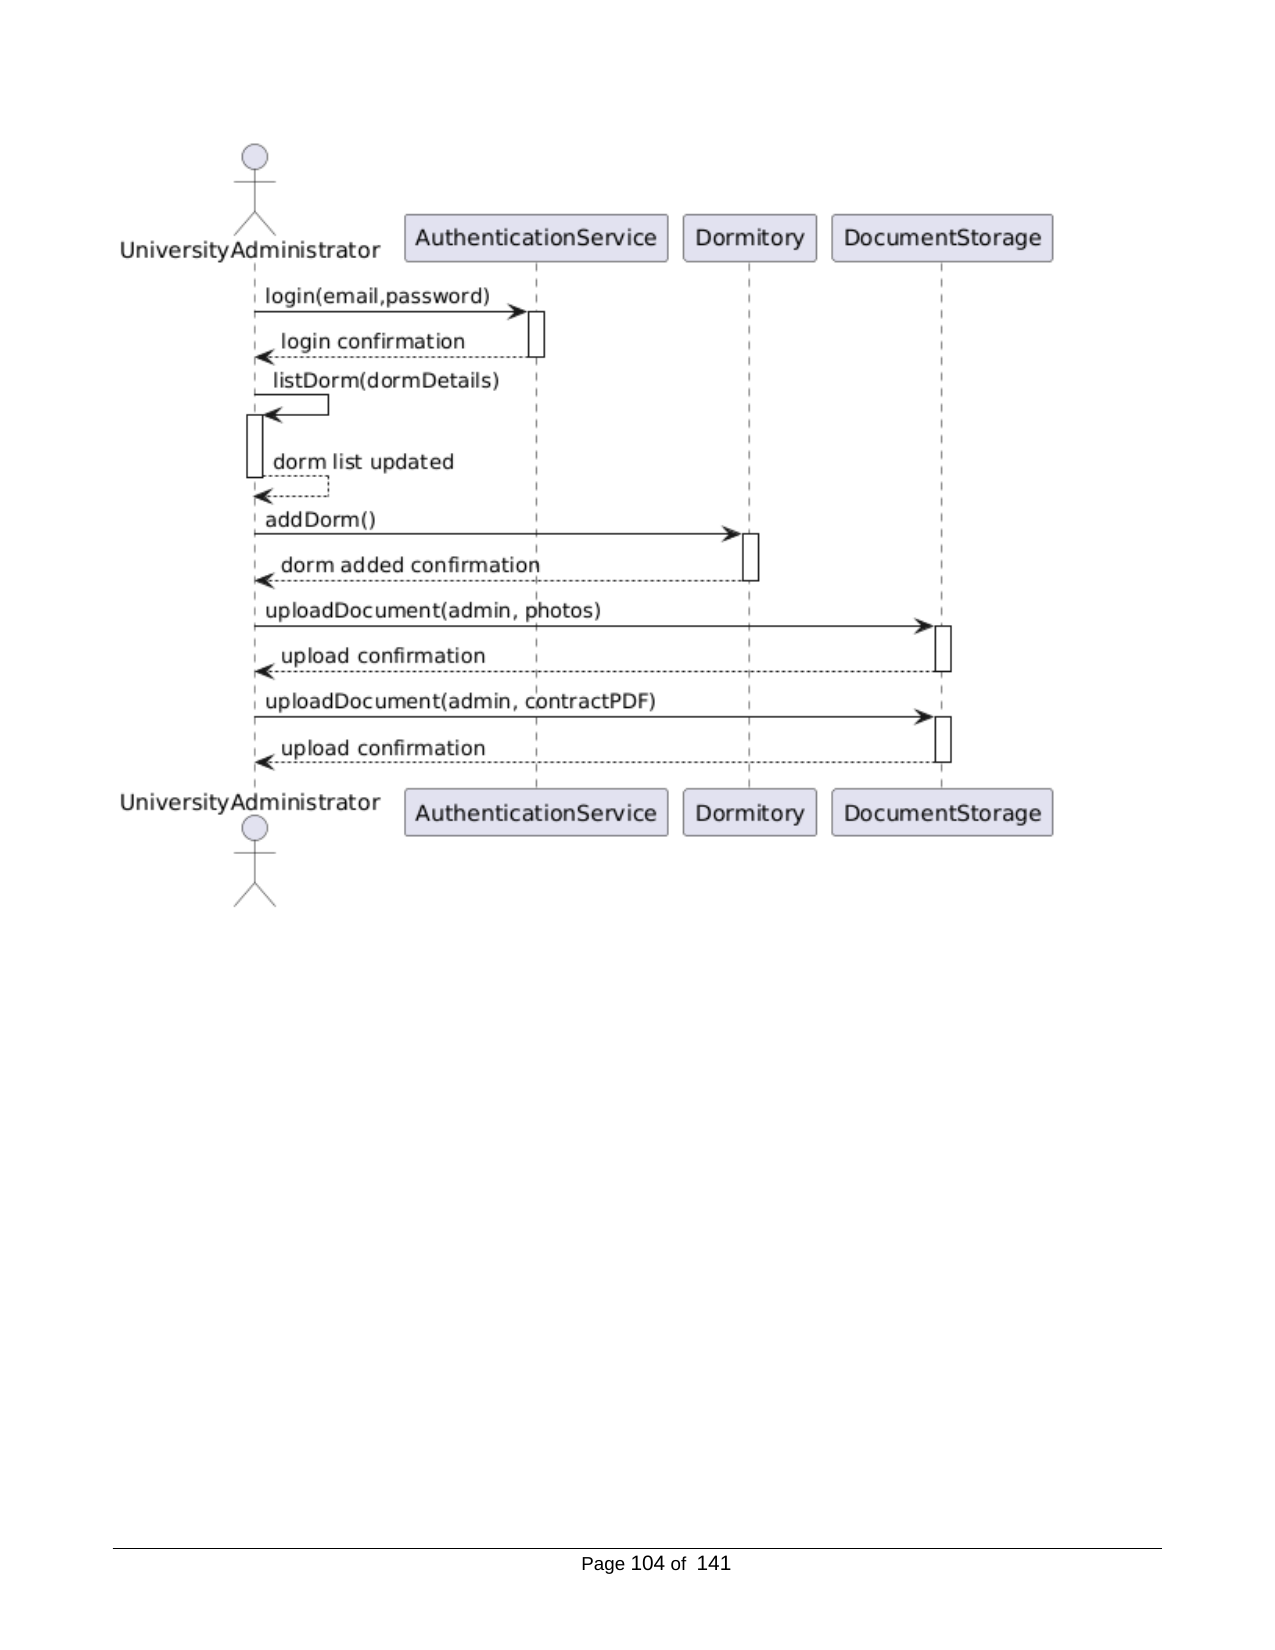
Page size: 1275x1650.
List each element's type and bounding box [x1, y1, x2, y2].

picture [112, 136, 1060, 915]
